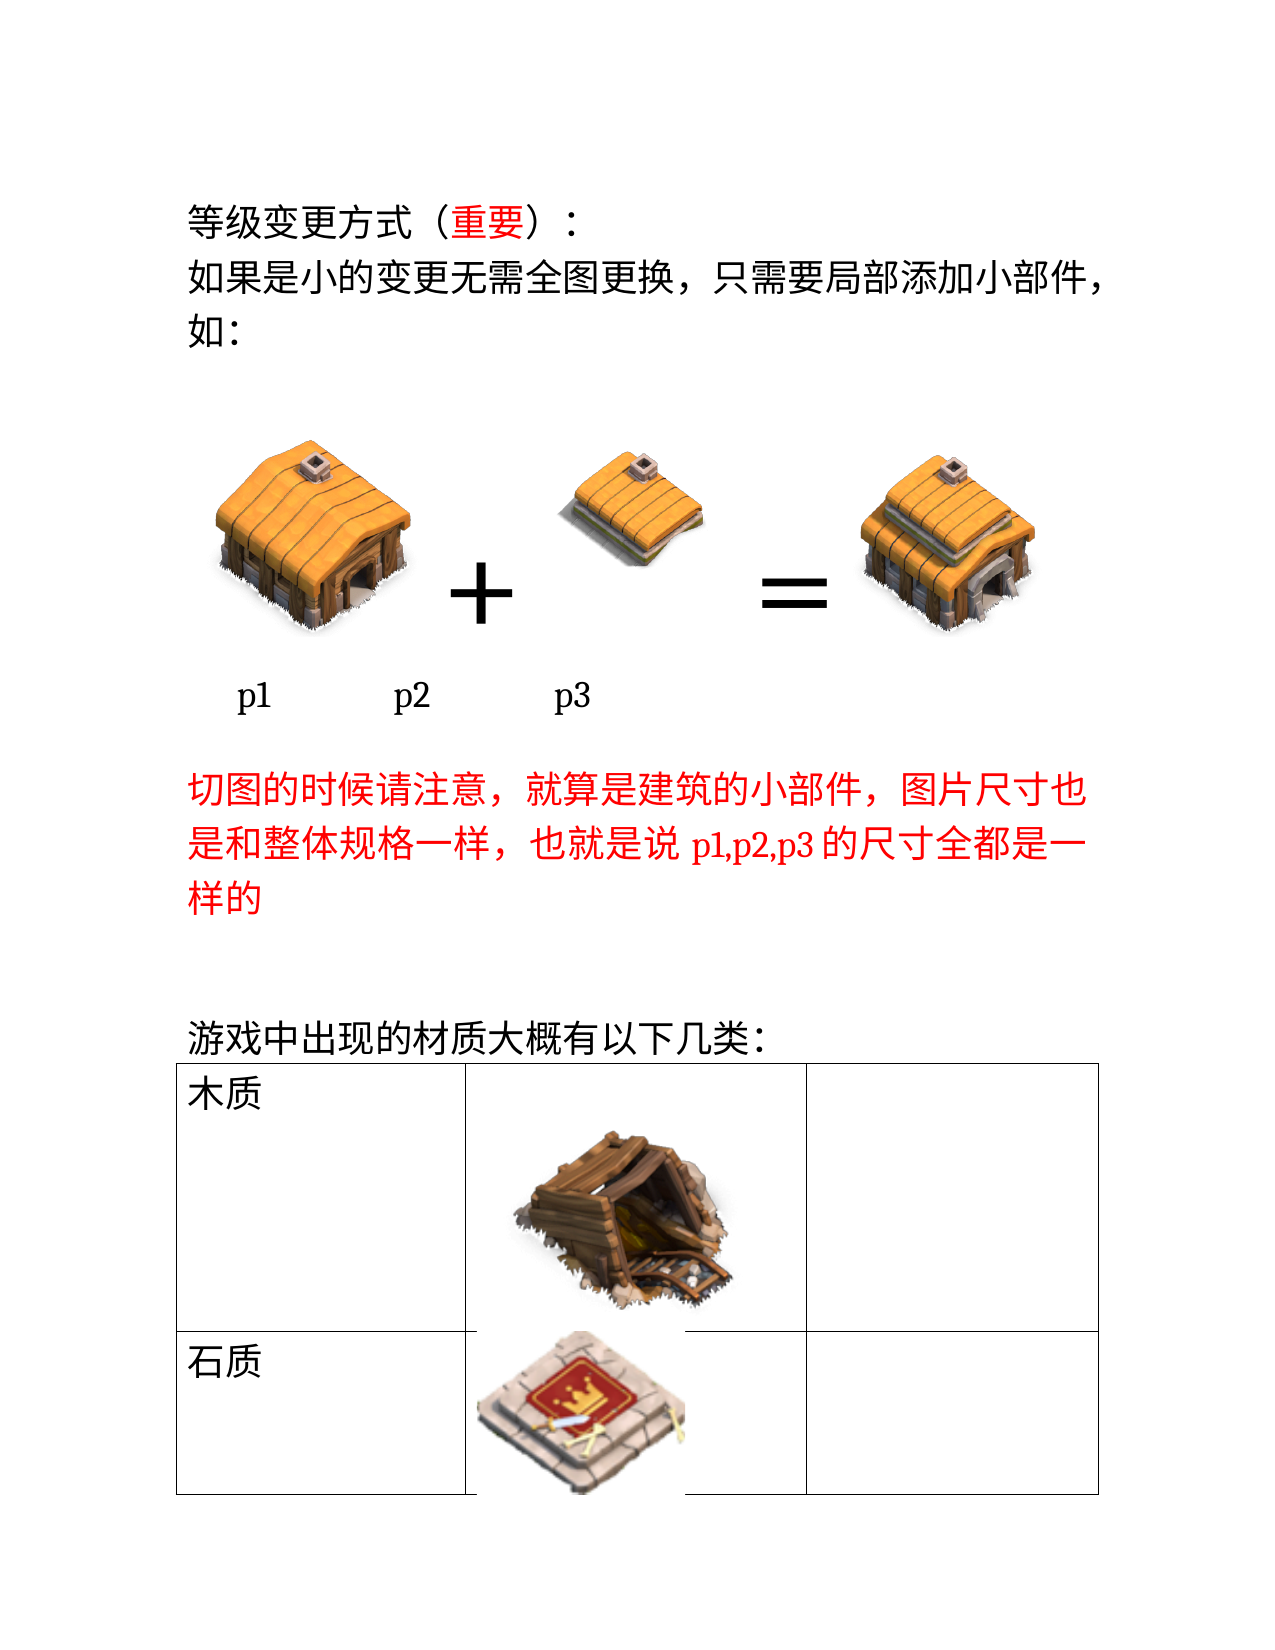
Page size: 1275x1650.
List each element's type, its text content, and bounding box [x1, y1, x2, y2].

table_cell [686, 1332, 806, 1494]
picture [476, 1064, 796, 1495]
picture [836, 424, 1061, 637]
table_cell [466, 1332, 476, 1494]
text 等级变更方式（重要）： [187, 193, 1087, 247]
table_header [466, 1064, 476, 1331]
picture [187, 399, 440, 637]
text 切图的时候请注意，就算是建筑的小部件，图片尺寸也是和整体规格一样，也就是说 p1,p2,p3的尺寸全都是一样的 [187, 760, 1087, 923]
table_header [807, 1064, 1098, 1331]
text 如果是小的变更无需全图更换，只需要局部添加小部件，如： [187, 247, 1087, 356]
table_header 木质 [177, 1064, 465, 1331]
table_header [796, 1064, 806, 1331]
text p1 p2 p3 [187, 674, 1087, 717]
table_cell [807, 1332, 1098, 1494]
table_cell 石质 [177, 1332, 465, 1494]
text 游戏中出现的材质大概有以下几类： [187, 1009, 1087, 1063]
picture [523, 420, 753, 637]
